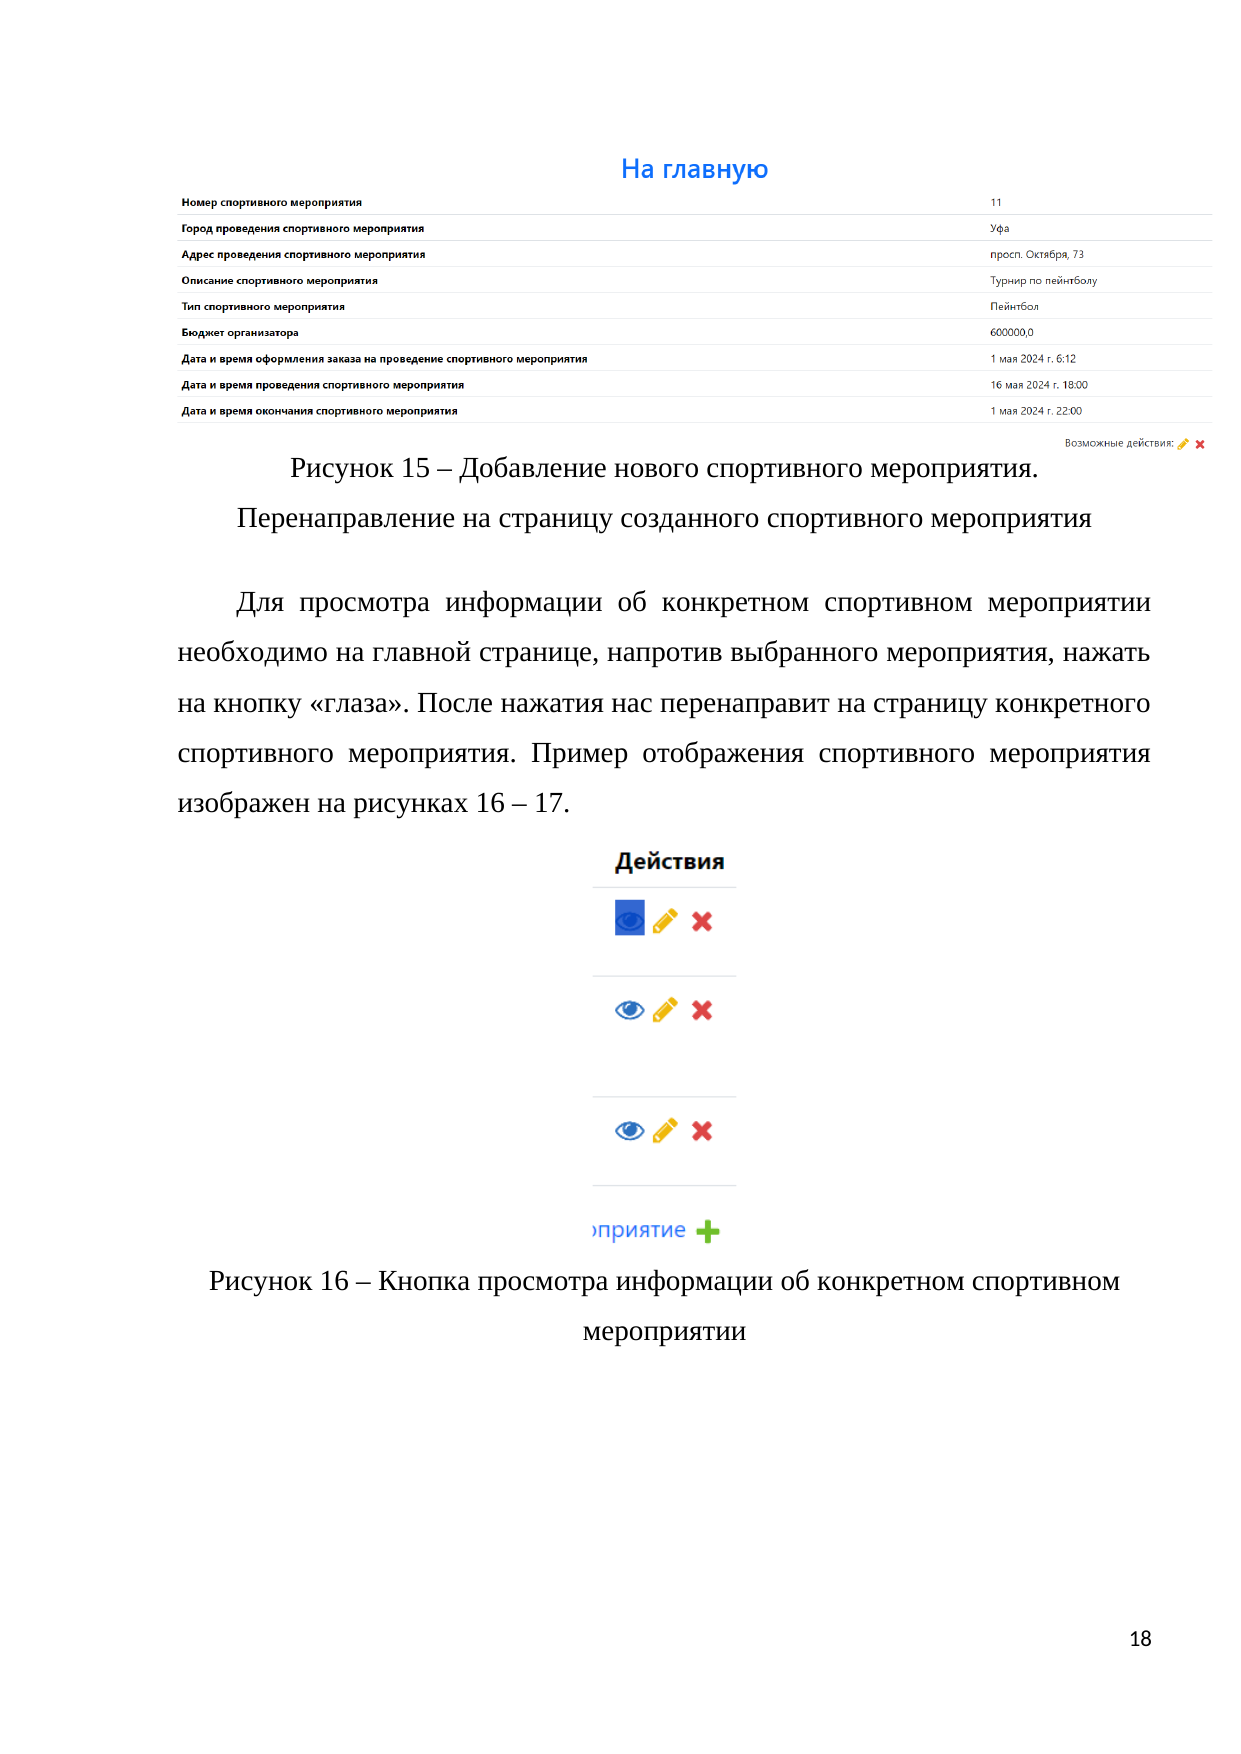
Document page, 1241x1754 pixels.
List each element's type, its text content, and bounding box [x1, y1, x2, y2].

text Рисунок 16 – Кнопка просмотра информации об конкретном спортивном мероприятии [177, 1263, 1152, 1347]
picture [177, 151, 1213, 451]
text Для просмотра информации об конкретном спортивном мероприятии необходимо на главной странице, напротив выбранного мероприятия, нажать на кнопку «глаза». После нажатия нас перенаправит на страницу конкретного спортивного мероприятия. Пример отображения спортивного мероприятия изображен на рисунках 16 – 17. [177, 584, 1152, 819]
picture [592, 835, 737, 1249]
text Рисунок 15 – Добавление нового спортивного мероприятия. Перенаправление на страницу созданного спортивного мероприятия [177, 451, 1152, 534]
